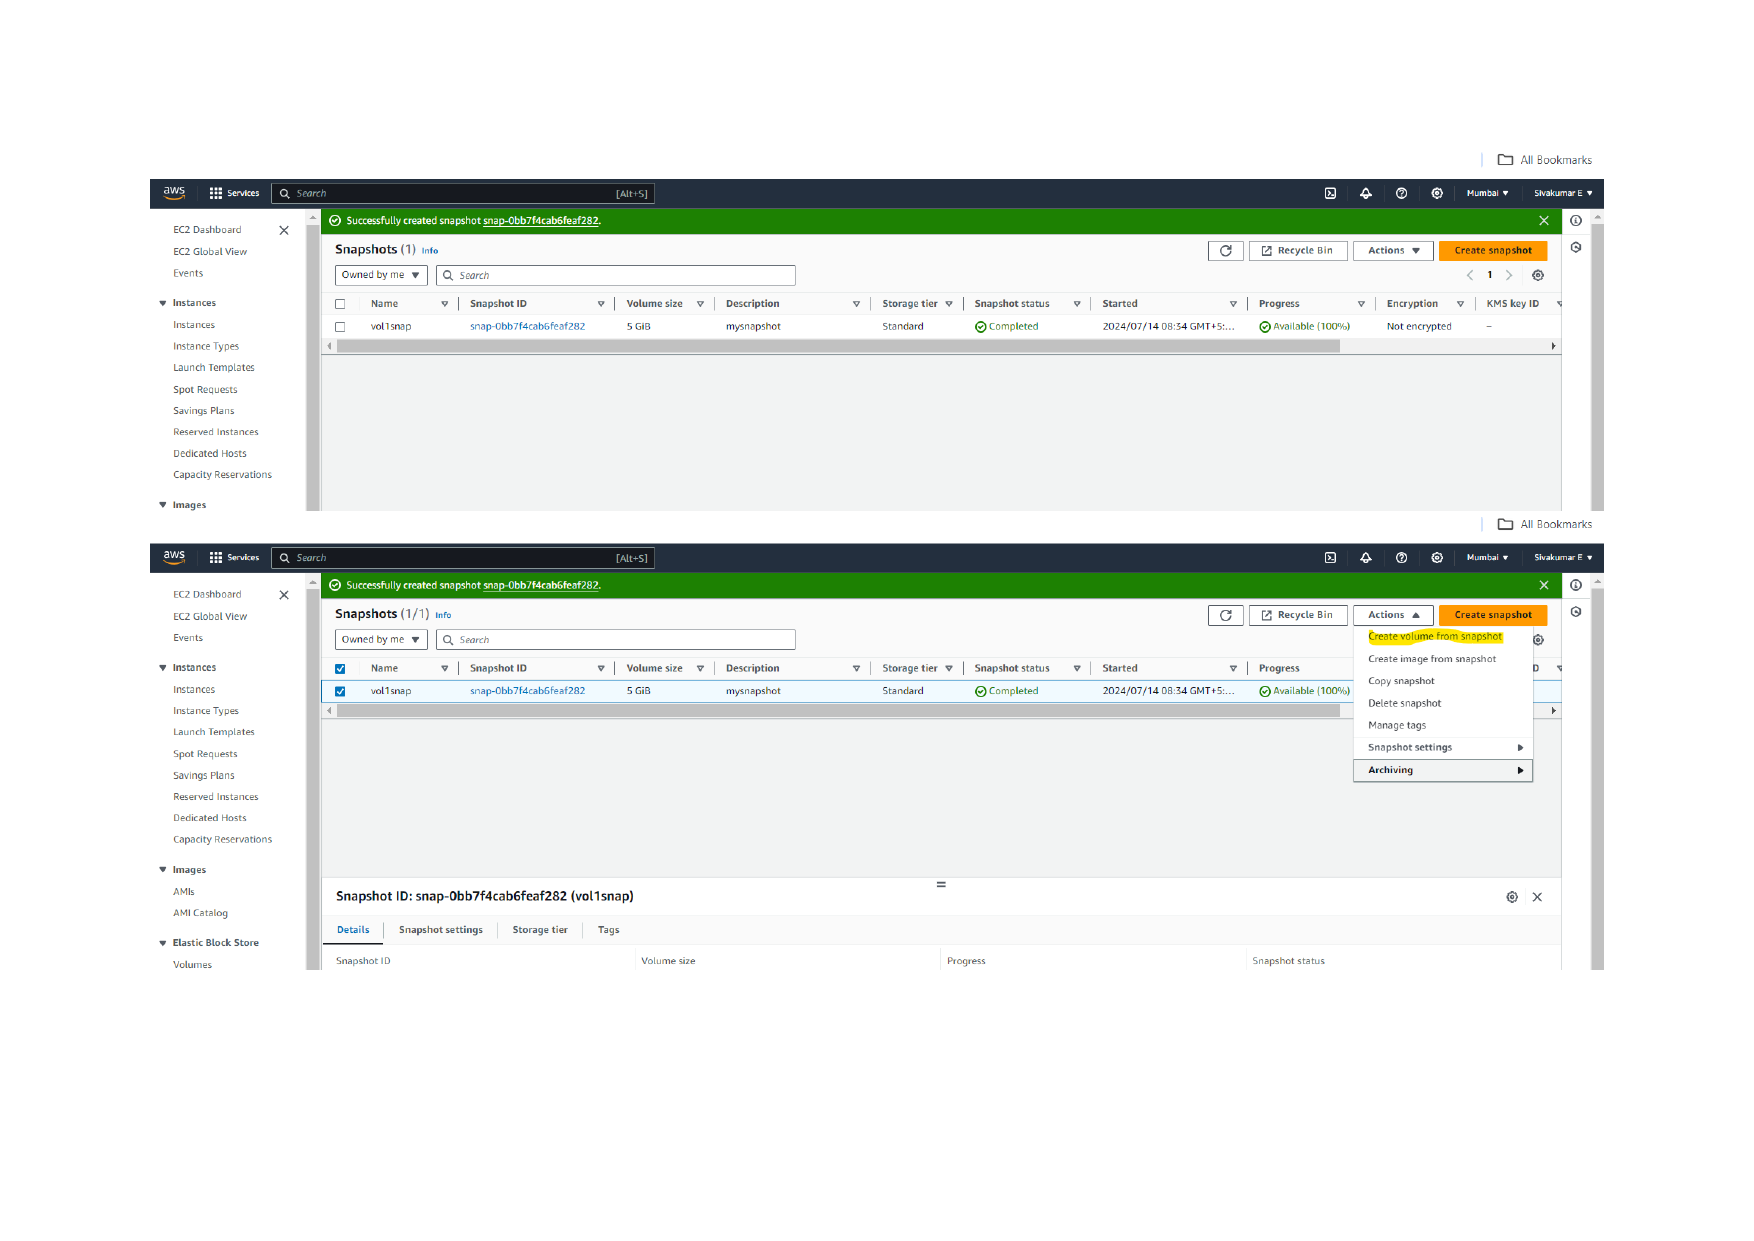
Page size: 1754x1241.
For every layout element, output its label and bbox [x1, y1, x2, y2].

picture [150, 150, 1604, 511]
picture [150, 513, 1604, 970]
